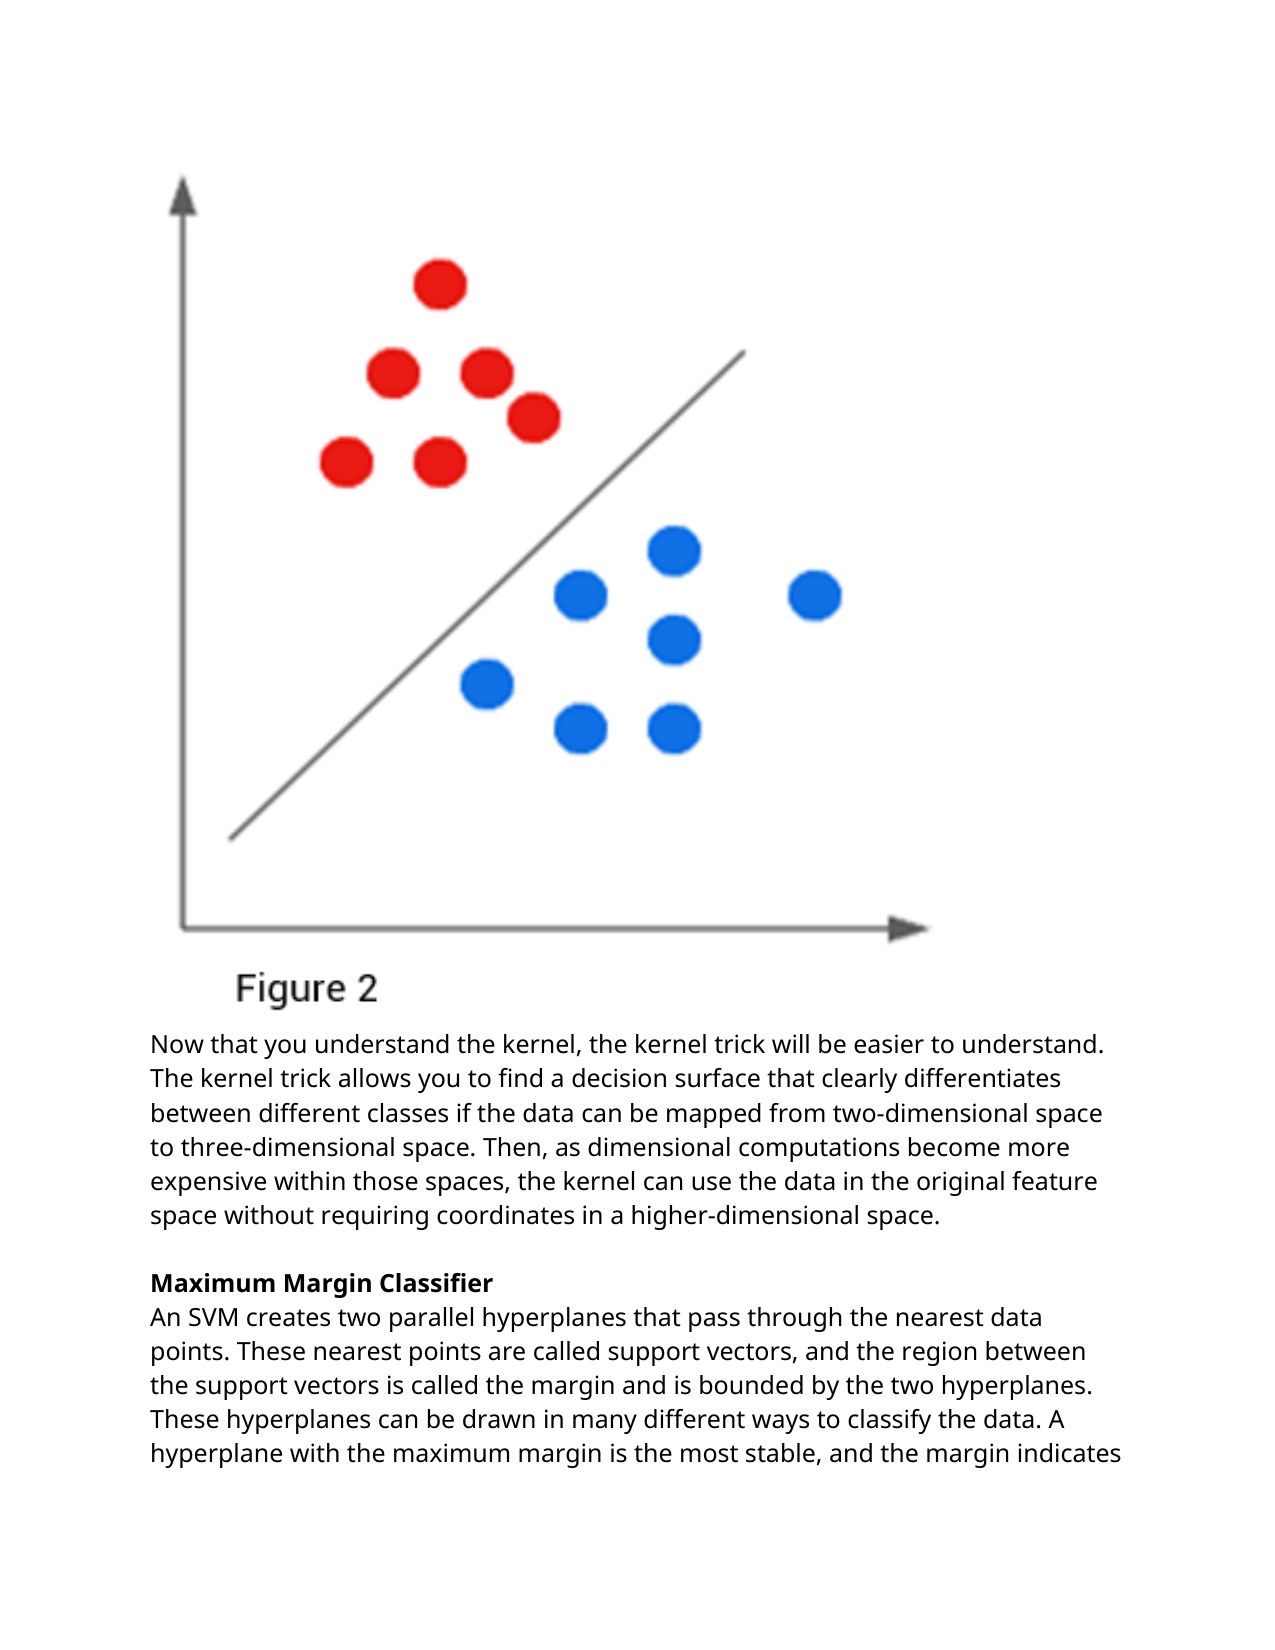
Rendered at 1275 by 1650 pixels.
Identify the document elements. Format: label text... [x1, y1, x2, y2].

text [150, 1299, 1125, 1470]
picture [150, 150, 948, 1027]
text Maximum Margin Classifier [150, 1266, 1125, 1299]
text Now that you understand the kernel, the kernel trick will be easier to understand. The kernel trick allows you to find a decision surface that clearly differentiates between different classes if the data can be mapped from two-dimensional space to three-dimensional space. Then, as dimensional computations become more expensive within those spaces, the kernel can use the data in the original feature space without requiring coordinates in a higher-dimensional space. [150, 1027, 1125, 1231]
